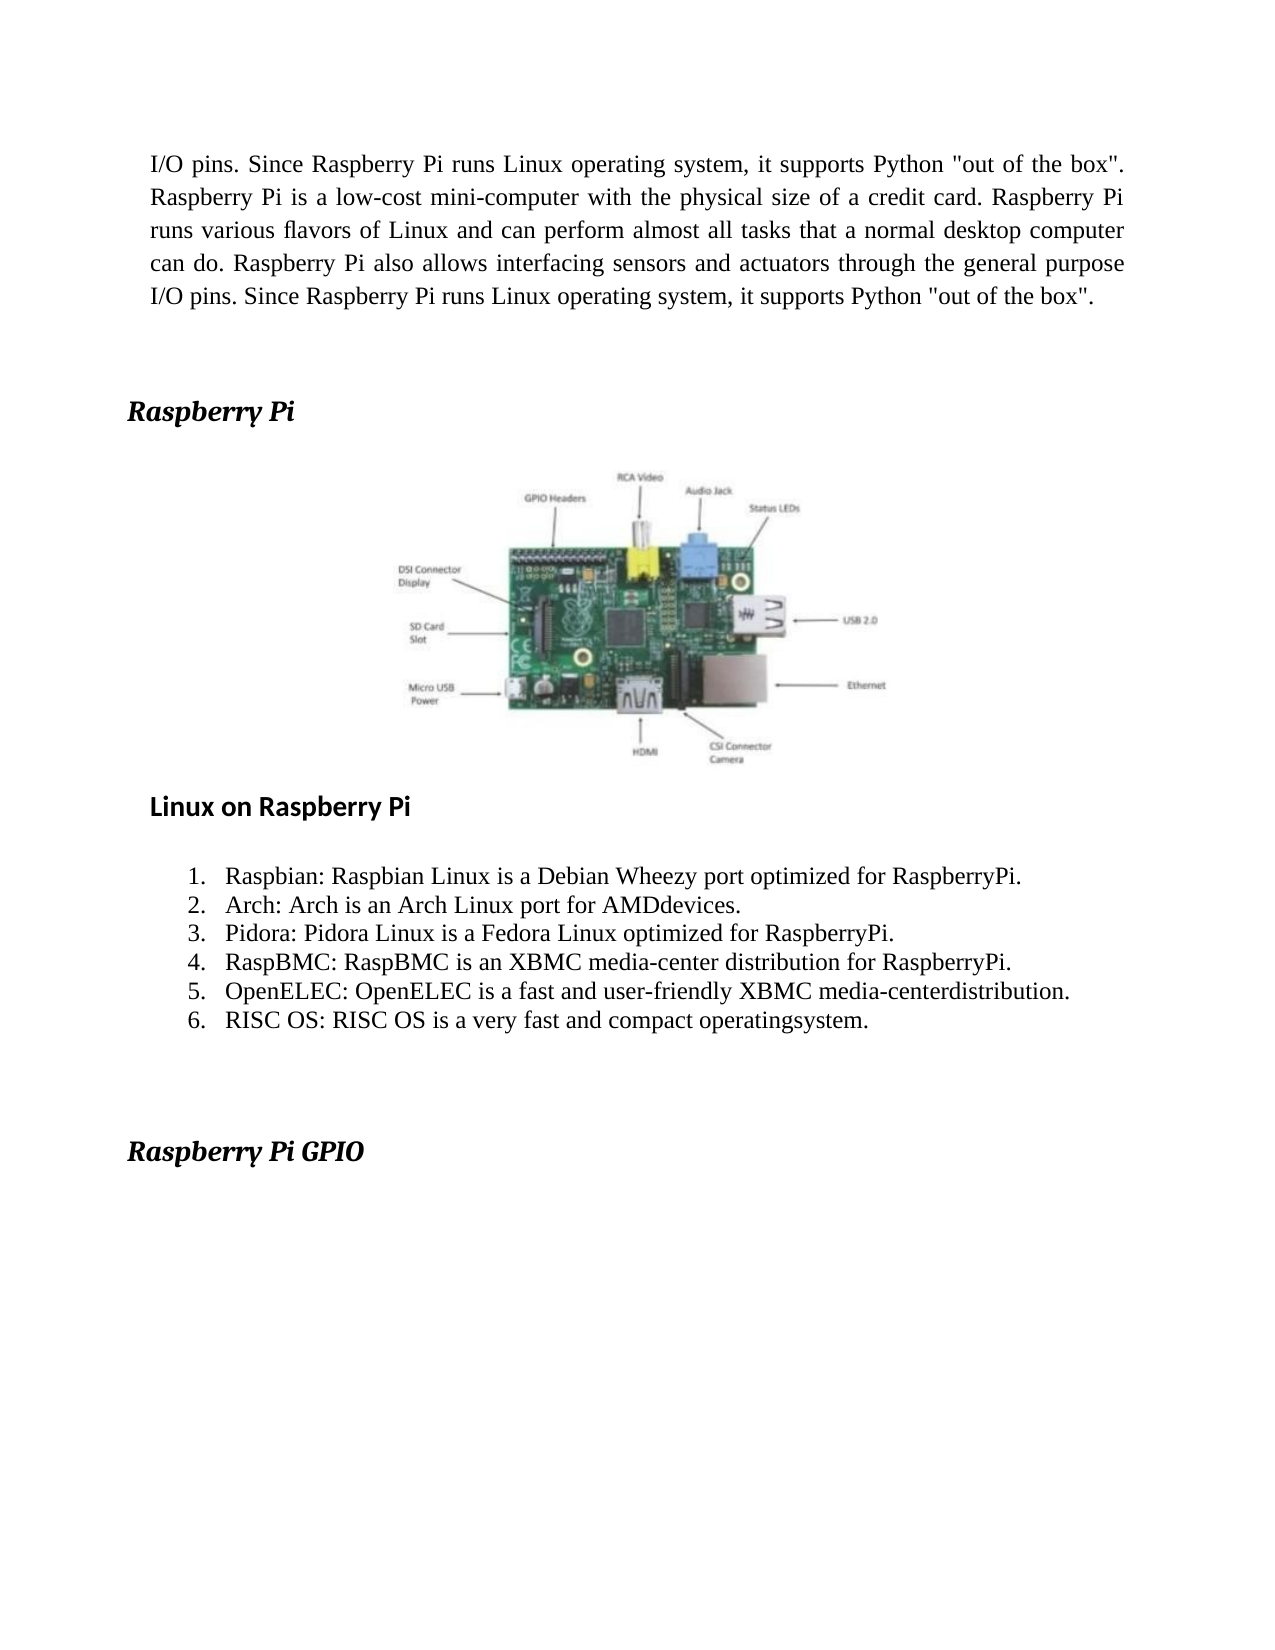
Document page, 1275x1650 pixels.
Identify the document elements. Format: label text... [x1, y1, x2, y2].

text I/O pins. Since Raspberry Pi runs Linux operating system, it supports Python "out of the box". Raspberry Pi is a low-cost mini-computer with the physical size of a credit card. Raspberry Pi runs various ﬂavors of Linux and can perform almost all tasks that a normal desktop computer can do. Raspberry Pi also allows interfacing sensors and actuators through the general purpose I/O pins. Since Raspberry Pi runs Linux operating system, it supports Python "out of the box". [150, 149, 1126, 310]
list Arch: Arch is an Arch Linux port for AMDdevices. [187, 890, 1210, 918]
list Pidora: Pidora Linux is a Fedora Linux optimized for RaspberryPi. [187, 918, 1210, 947]
list OpenELEC: OpenELEC is a fast and user-friendly XBMC media-centerdistribution. [187, 976, 1210, 1005]
list RISC OS: RISC OS is a very fast and compact operatingsystem. [187, 1005, 1210, 1033]
list Raspbian: Raspbian Linux is a Debian Wheezy port optimized for RaspberryPi. [187, 861, 1210, 890]
list RaspBMC: RaspBMC is an XBMC media-center distribution for RaspberryPi. [187, 947, 1210, 976]
picture [393, 470, 891, 769]
subtitle Raspberry Pi GPIO [127, 1136, 1210, 1169]
subtitle Raspberry Pi [127, 395, 1210, 428]
